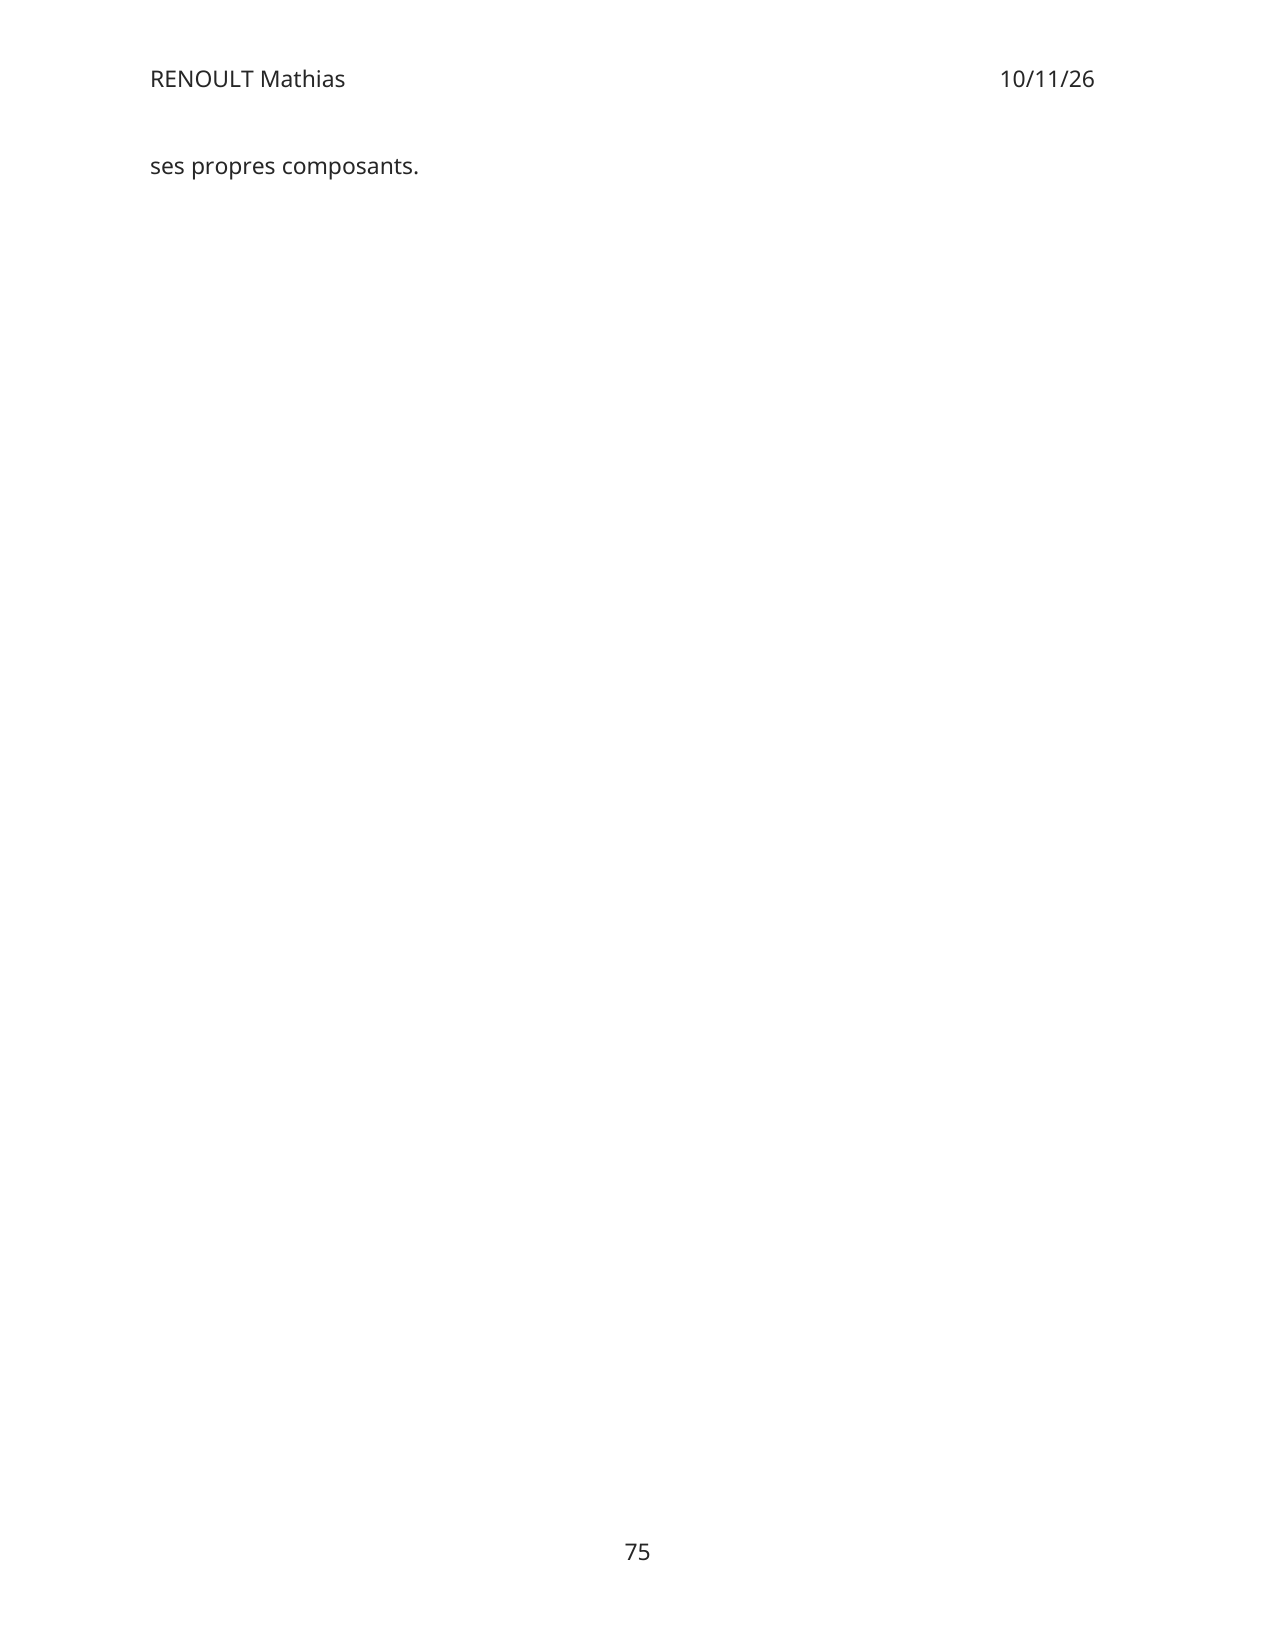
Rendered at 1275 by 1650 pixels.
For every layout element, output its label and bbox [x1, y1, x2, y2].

text [150, 150, 1125, 181]
